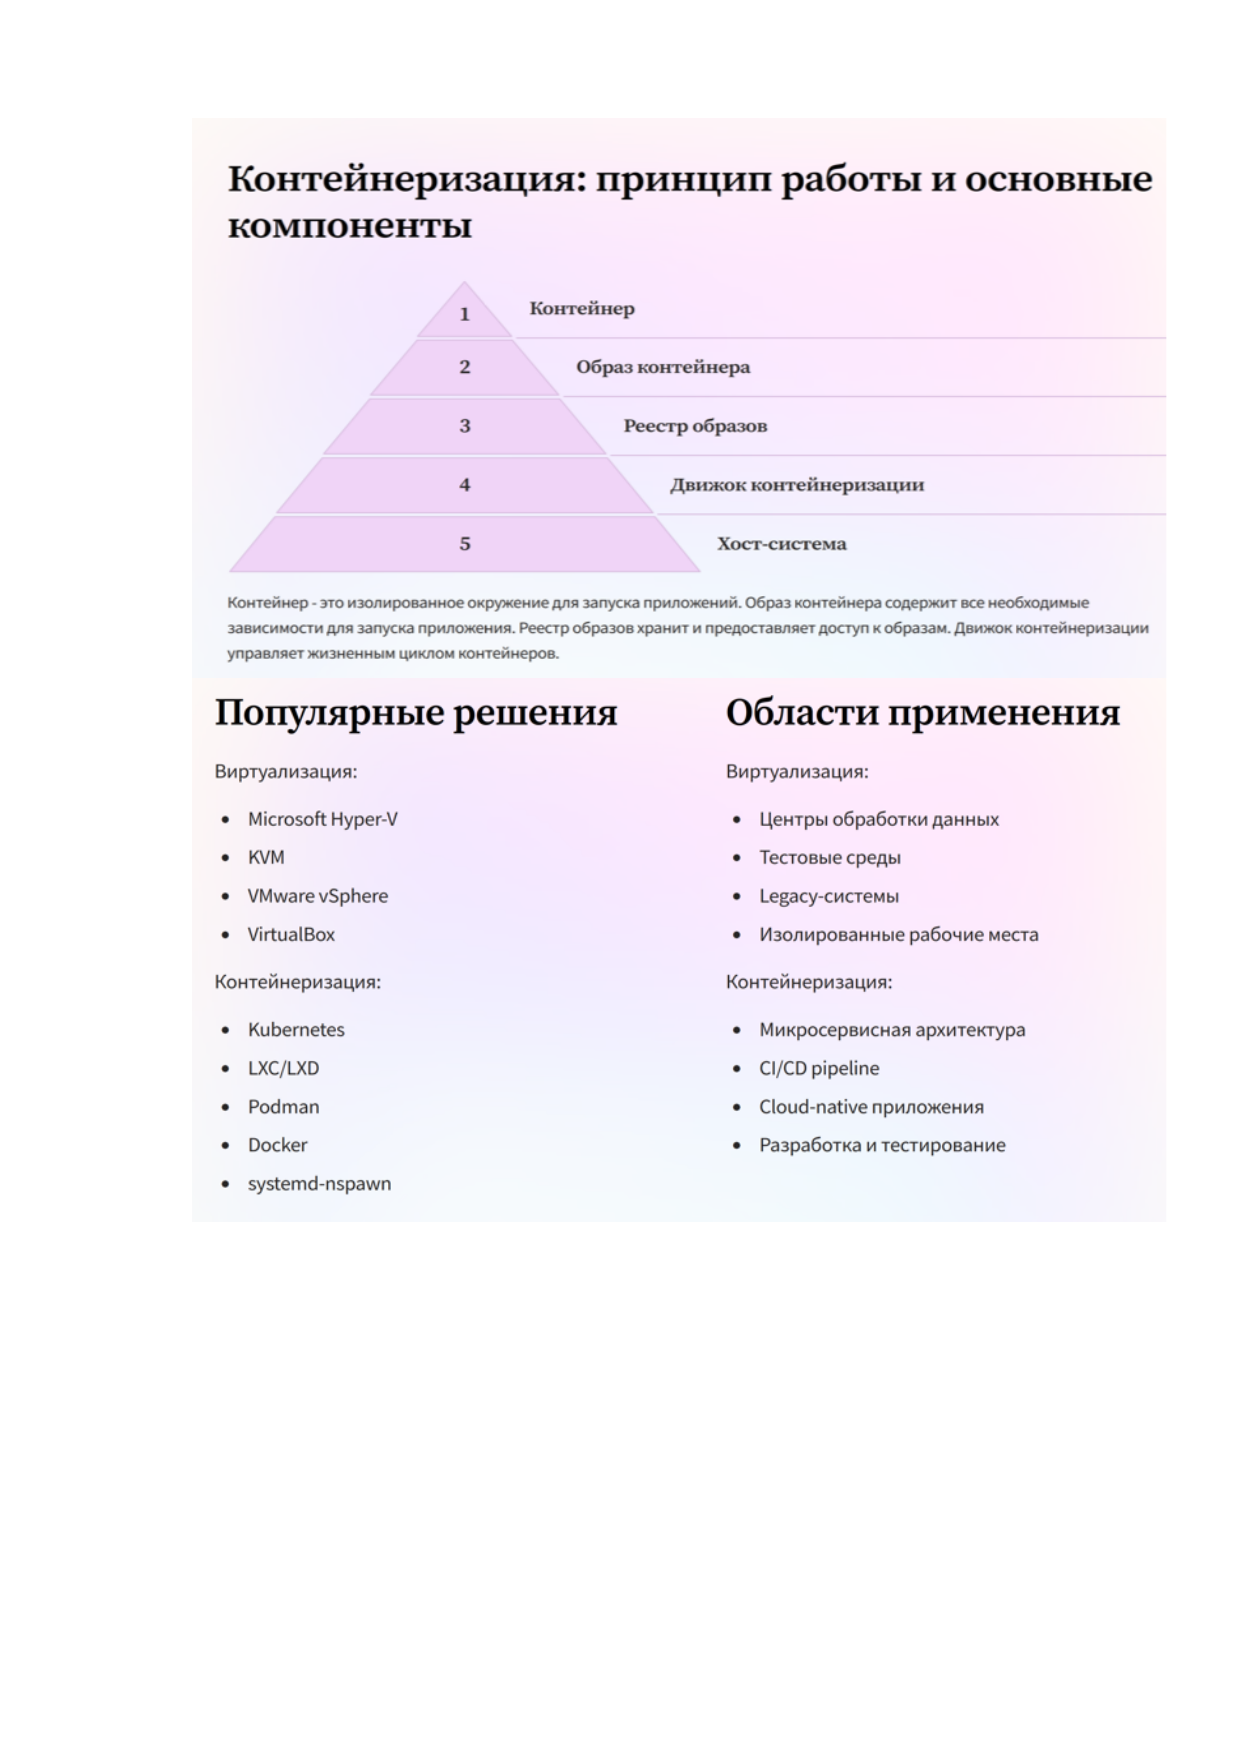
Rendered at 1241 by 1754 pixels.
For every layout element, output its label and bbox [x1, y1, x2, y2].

picture [192, 118, 1167, 1222]
